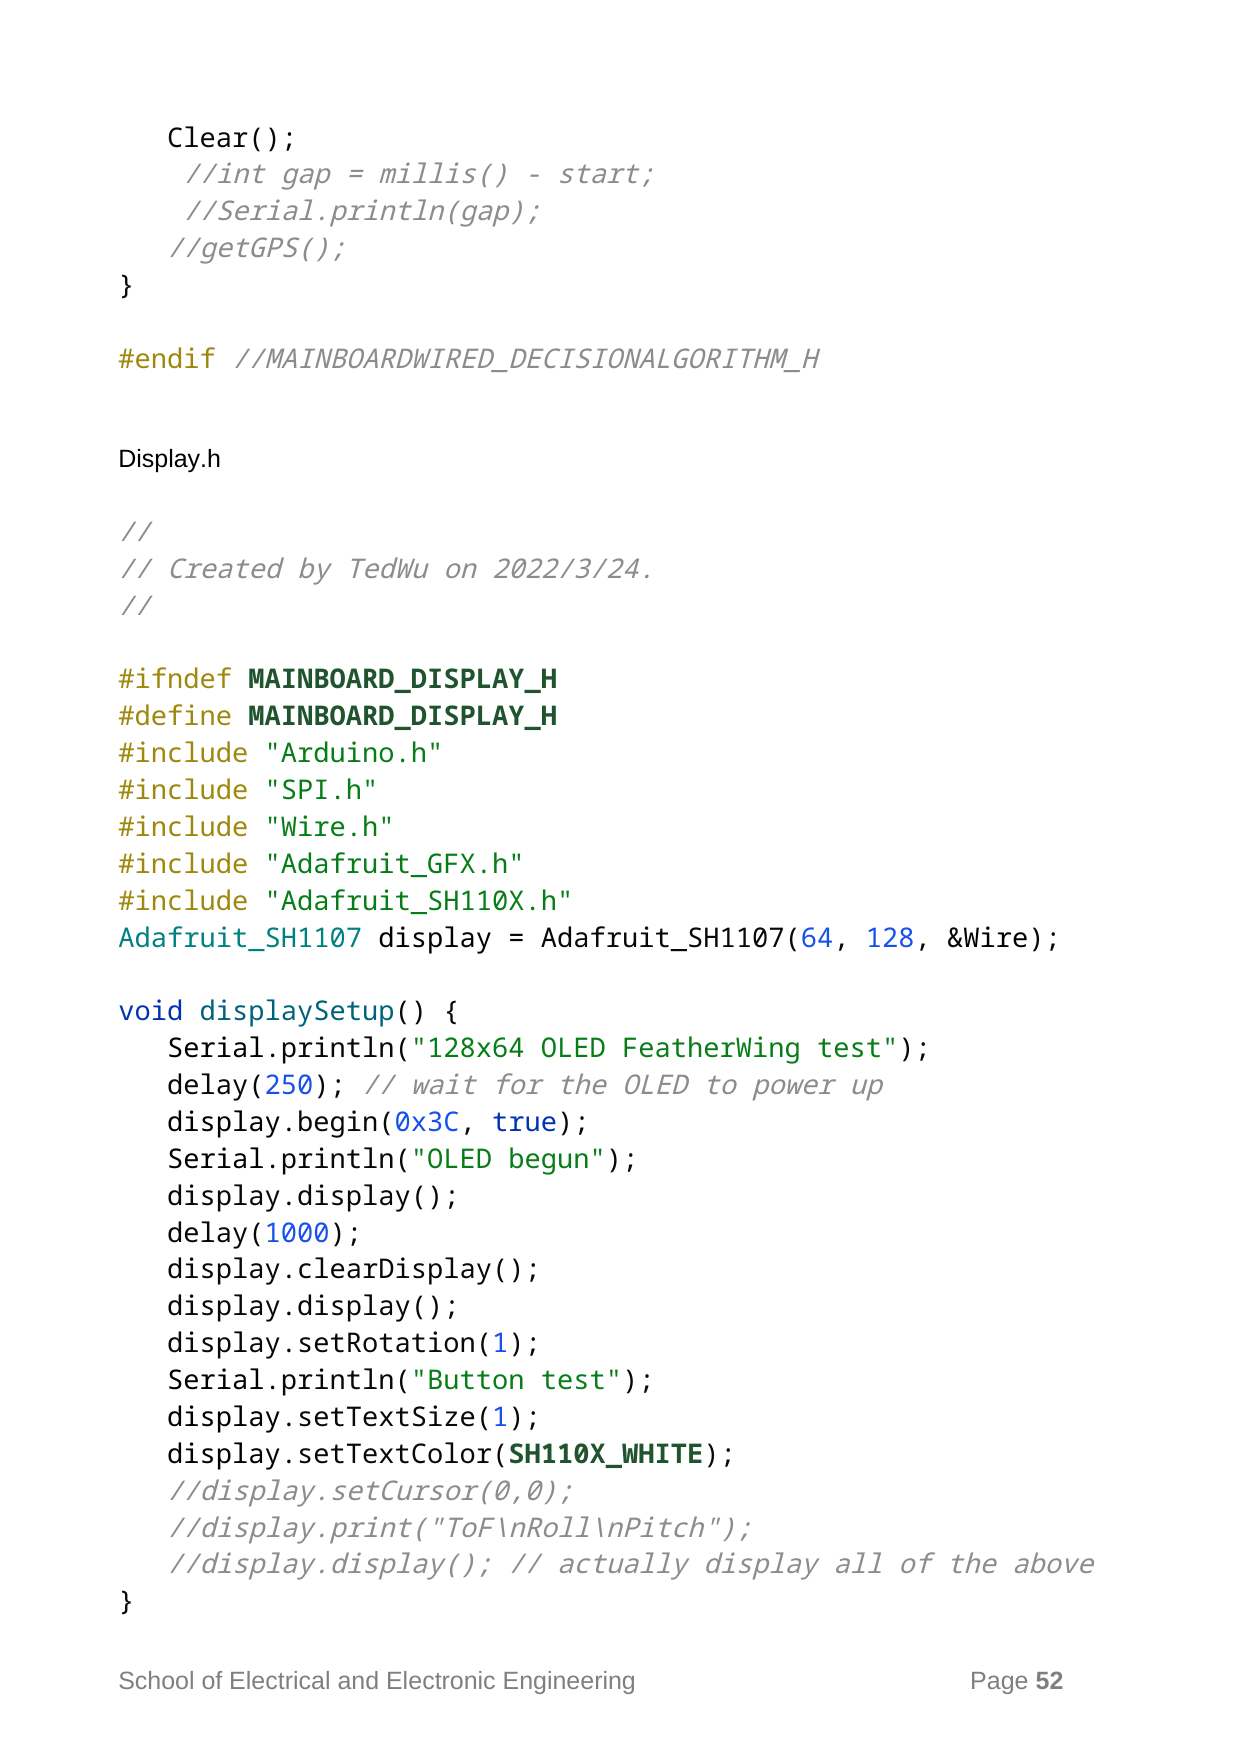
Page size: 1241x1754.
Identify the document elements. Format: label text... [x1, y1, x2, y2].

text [118, 118, 1122, 376]
text Display.h [118, 444, 1122, 473]
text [118, 512, 1122, 1619]
